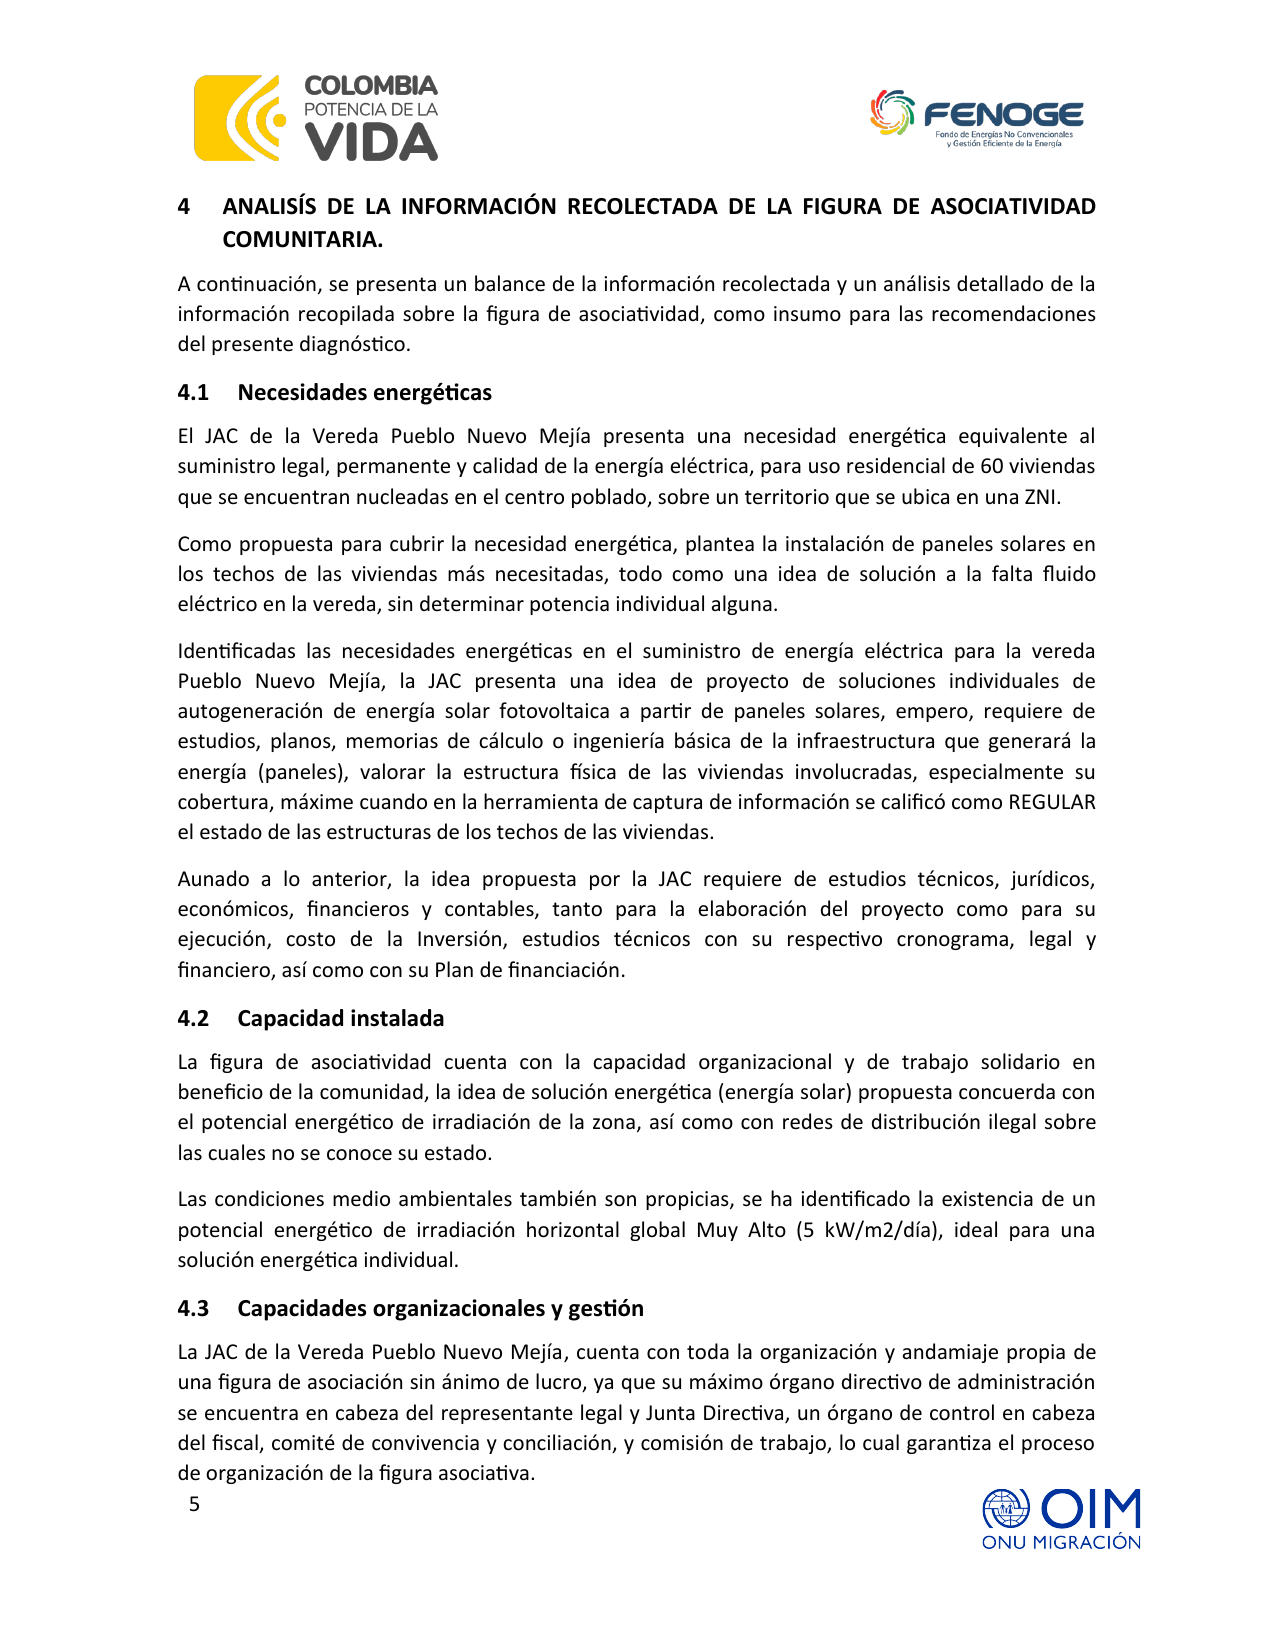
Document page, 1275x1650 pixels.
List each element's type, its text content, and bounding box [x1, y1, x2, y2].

picture [188, 73, 444, 163]
subtitle ANALISÍS DE LA INFORMACIÓN RECOLECTADA DE LA FIGURA DE ASOCIATIVIDAD COMUNITARIA. [177, 190, 1098, 254]
picture [869, 88, 1086, 148]
subtitle Necesidades energéticas [177, 376, 1098, 407]
text Como propuesta para cubrir la necesidad energética, plantea la instalación de paneles solares en los techos de las viviendas más necesitadas, todo como una idea de solución a la falta fluido eléctrico en la vereda, sin determinar potencia individual alguna. [177, 529, 1098, 617]
text El JAC de la Vereda Pueblo Nuevo Mejía presenta una necesidad energética equivalente al suministro legal, permanente y calidad de la energía eléctrica, para uso residencial de 60 viviendas que se encuentran nucleadas en el centro poblado, sobre un territorio que se ubica en una ZNI. [177, 421, 1098, 510]
subtitle Capacidades organizacionales y gestión [177, 1292, 1098, 1322]
picture [982, 1489, 1141, 1549]
text La JAC de la Vereda Pueblo Nuevo Mejía, cuenta con toda la organización y andamiaje propia de una figura de asociación sin ánimo de lucro, ya que su máximo órgano directivo de administración se encuentra en cabeza del representante legal y Junta Directiva, un órgano de control en cabeza del fiscal, comité de convivencia y conciliación, y comisión de trabajo, lo cual garantiza el proceso de organización de la figura asociativa. [177, 1337, 1098, 1486]
text Las condiciones medio ambientales también son propicias, se ha identificado la existencia de un potencial energético de irradiación horizontal global Muy Alto (5 kW/m2/día), ideal para una solución energética individual. [177, 1184, 1098, 1273]
text Aunado a lo anterior, la idea propuesta por la JAC requiere de estudios técnicos, jurídicos, económicos, financieros y contables, tanto para la elaboración del proyecto como para su ejecución, costo de la Inversión, estudios técnicos con su respectivo cronograma, legal y financiero, así como con su Plan de financiación. [177, 864, 1098, 983]
text La figura de asociatividad cuenta con la capacidad organizacional y de trabajo solidario en beneficio de la comunidad, la idea de solución energética (energía solar) propuesta concuerda con el potencial energético de irradiación de la zona, así como con redes de distribución ilegal sobre las cuales no se conoce su estado. [177, 1047, 1098, 1166]
text A continuación, se presenta un balance de la información recolectada y un análisis detallado de la información recopilada sobre la figura de asociatividad, como insumo para las recomendaciones del presente diagnóstico. [177, 269, 1098, 357]
subtitle Capacidad instalada [177, 1002, 1098, 1032]
text Identificadas las necesidades energéticas en el suministro de energía eléctrica para la vereda Pueblo Nuevo Mejía, la JAC presenta una idea de proyecto de soluciones individuales de autogeneración de energía solar fotovoltaica a partir de paneles solares, empero, requiere de estudios, planos, memorias de cálculo o ingeniería básica de la infraestructura que generará la energía (paneles), valorar la estructura física de las viviendas involucradas, especialmente su cobertura, máxime cuando en la herramienta de captura de información se calificó como REGULAR el estado de las estructuras de los techos de las viviendas. [177, 636, 1098, 845]
